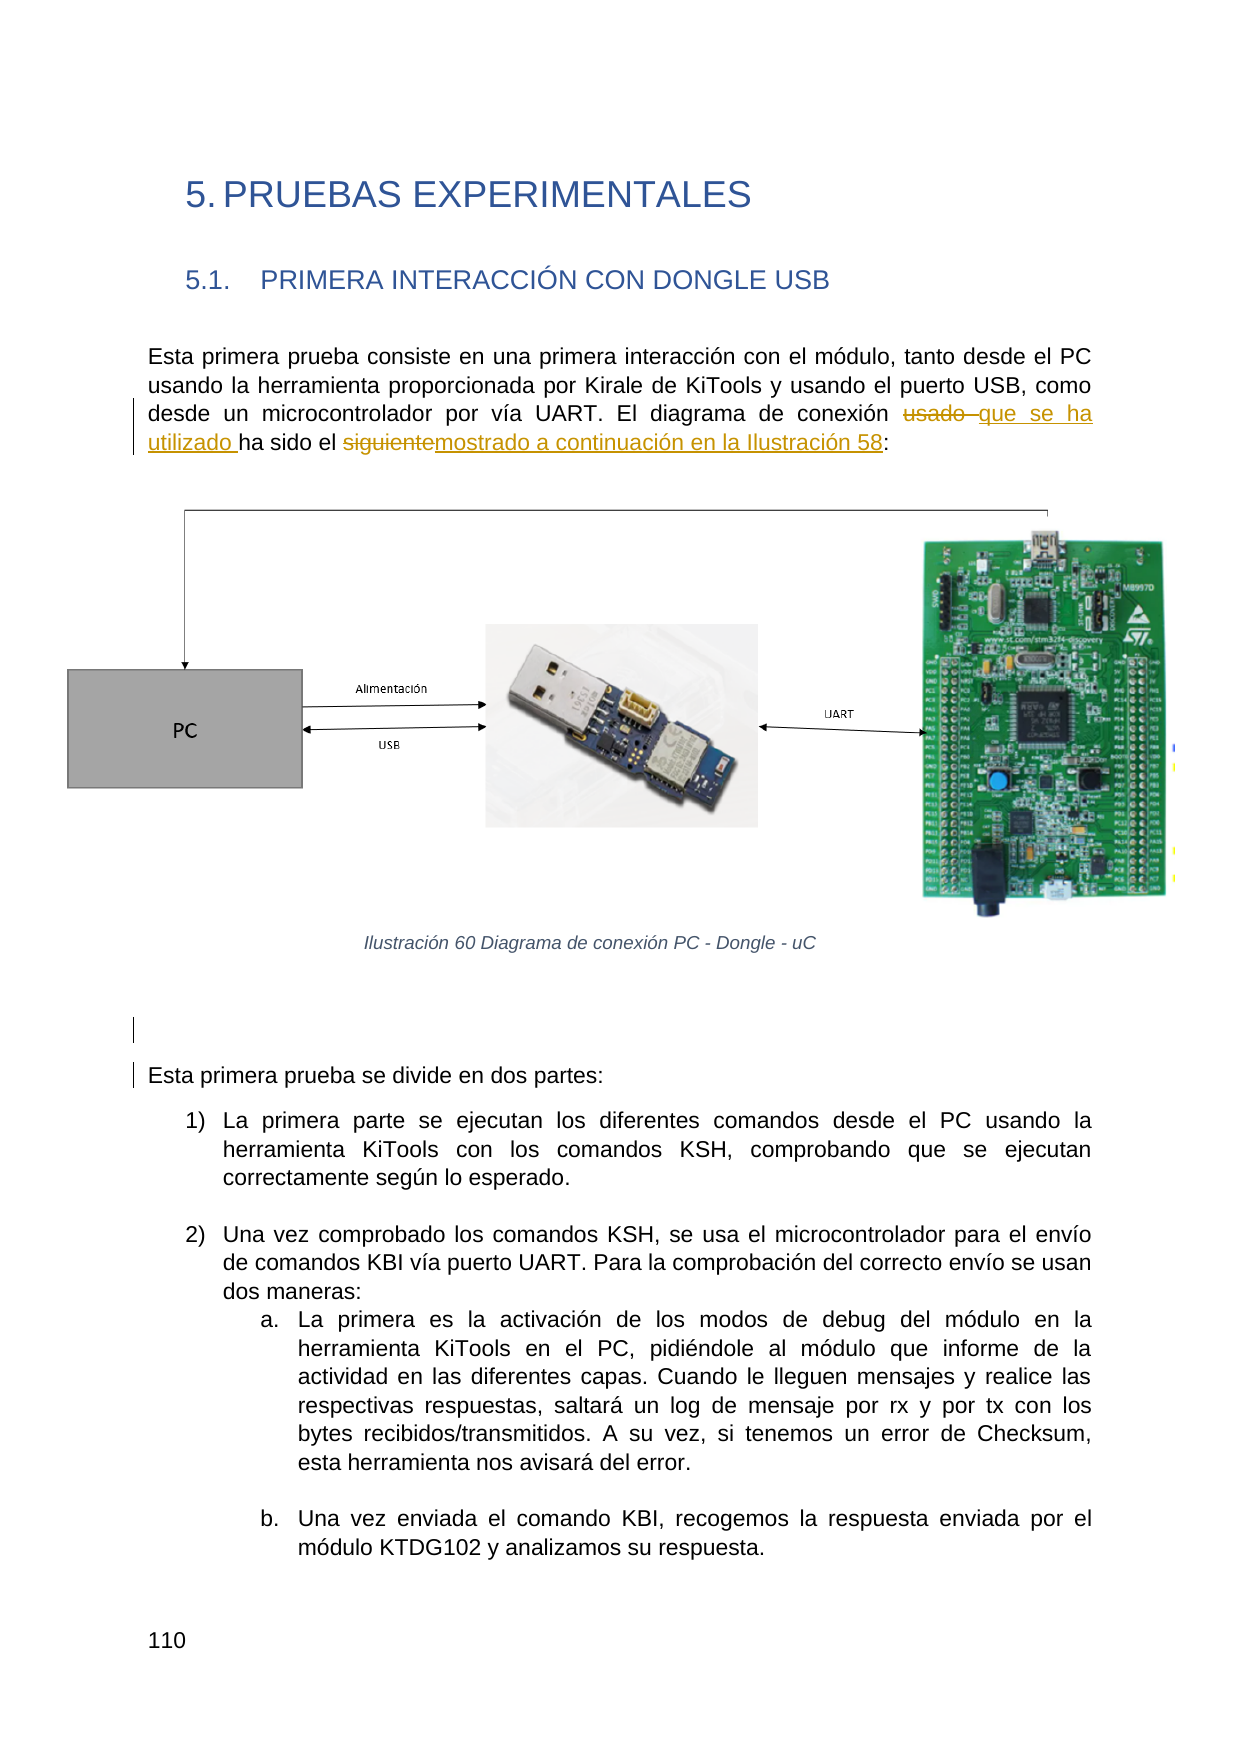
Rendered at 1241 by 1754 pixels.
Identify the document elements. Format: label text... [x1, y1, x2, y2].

picture [58, 489, 1178, 918]
list Una vez comprobado los comandos KSH, se usa el microcontrolador para el envío de comandos KBI vía puerto UART. Para la comprobación del correcto envío se usan dos maneras: [185, 1221, 1092, 1304]
subtitle PRUEBAS EXPERIMENTALES [185, 173, 1092, 216]
list Una vez enviada el comando KBI, recogemos la respuesta enviada por el módulo KTDG102 y analizamos su respuesta. [260, 1505, 1092, 1560]
list La primera parte se ejecutan los diferentes comandos desde el PC usando la herramienta KiTools con los comandos KSH, comprobando que se ejecutan correctamente según lo esperado. [185, 1107, 1092, 1190]
text Esta primera prueba se divide en dos partes: [148, 1062, 1092, 1088]
subtitle PRIMERA INTERACCIÓN CON DONGLE USB [185, 264, 1092, 296]
list La primera es la activación de los modos de debug del módulo en la herramienta KiTools en el PC, pidiéndole al módulo que informe de la actividad en las diferentes capas. Cuando le lleguen mensajes y realice las respectivas respuestas, saltará un log de mensaje por rx y por tx con los bytes recibidos/transmitidos. A su vez, si tenemos un error de Checksum, esta herramienta nos avisará del error. [260, 1306, 1092, 1475]
text Esta primera prueba consiste en una primera interacción con el módulo, tanto desde el PC usando la herramienta proporcionada por Kirale de KiTools y usando el puerto USB, como desde un microcontrolador por vía UART. El diagrama de conexión ha sido el : [148, 343, 1092, 455]
